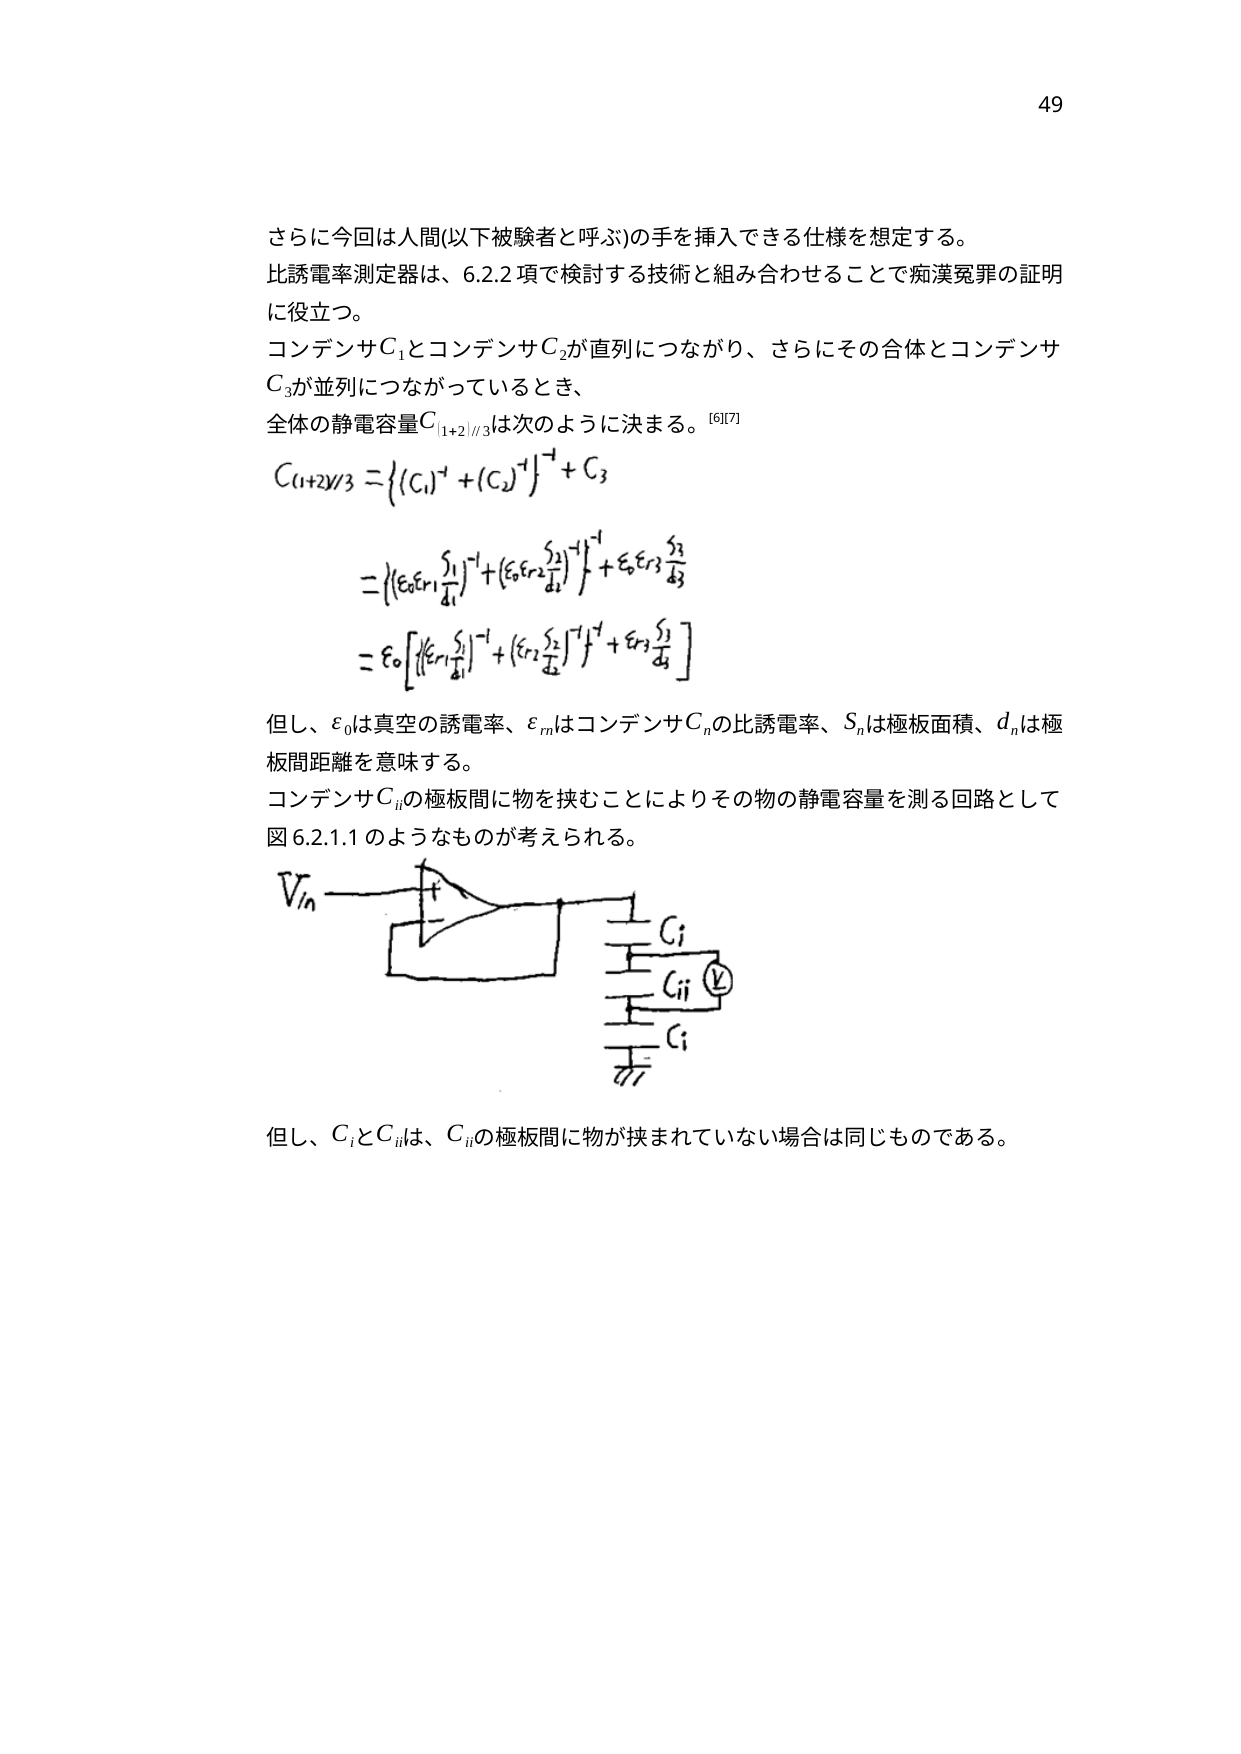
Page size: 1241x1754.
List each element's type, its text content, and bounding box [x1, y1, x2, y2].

text コンデンサとコンデンサが直列につながり、さらにその合体とコンデンサが並列につながっているとき、 [266, 329, 1063, 404]
text 但し、とは、の極板間に物が挟まれていない場合は同じものである。 [266, 1117, 1063, 1154]
picture [265, 442, 706, 704]
text コンデンサの極板間に物を挟むことによりその物の静電容量を測る回路として図6.2.1.1のようなものが考えられる。 [266, 779, 1063, 854]
text 但し、は真空の誘電率、はコンデンサの比誘電率、は極板面積、は極板間距離を意味する。 [266, 704, 1063, 779]
text さらに今回は人間(以下被験者と呼ぶ)の手を挿入できる仕様を想定する。 [266, 217, 1063, 254]
picture [265, 854, 733, 1094]
text 比誘電率測定器は、6.2.2項で検討する技術と組み合わせることで痴漢冤罪の証明に役立つ。 [266, 254, 1063, 329]
text 全体の静電容量は次のように決まる。[6][7] [266, 404, 1063, 442]
